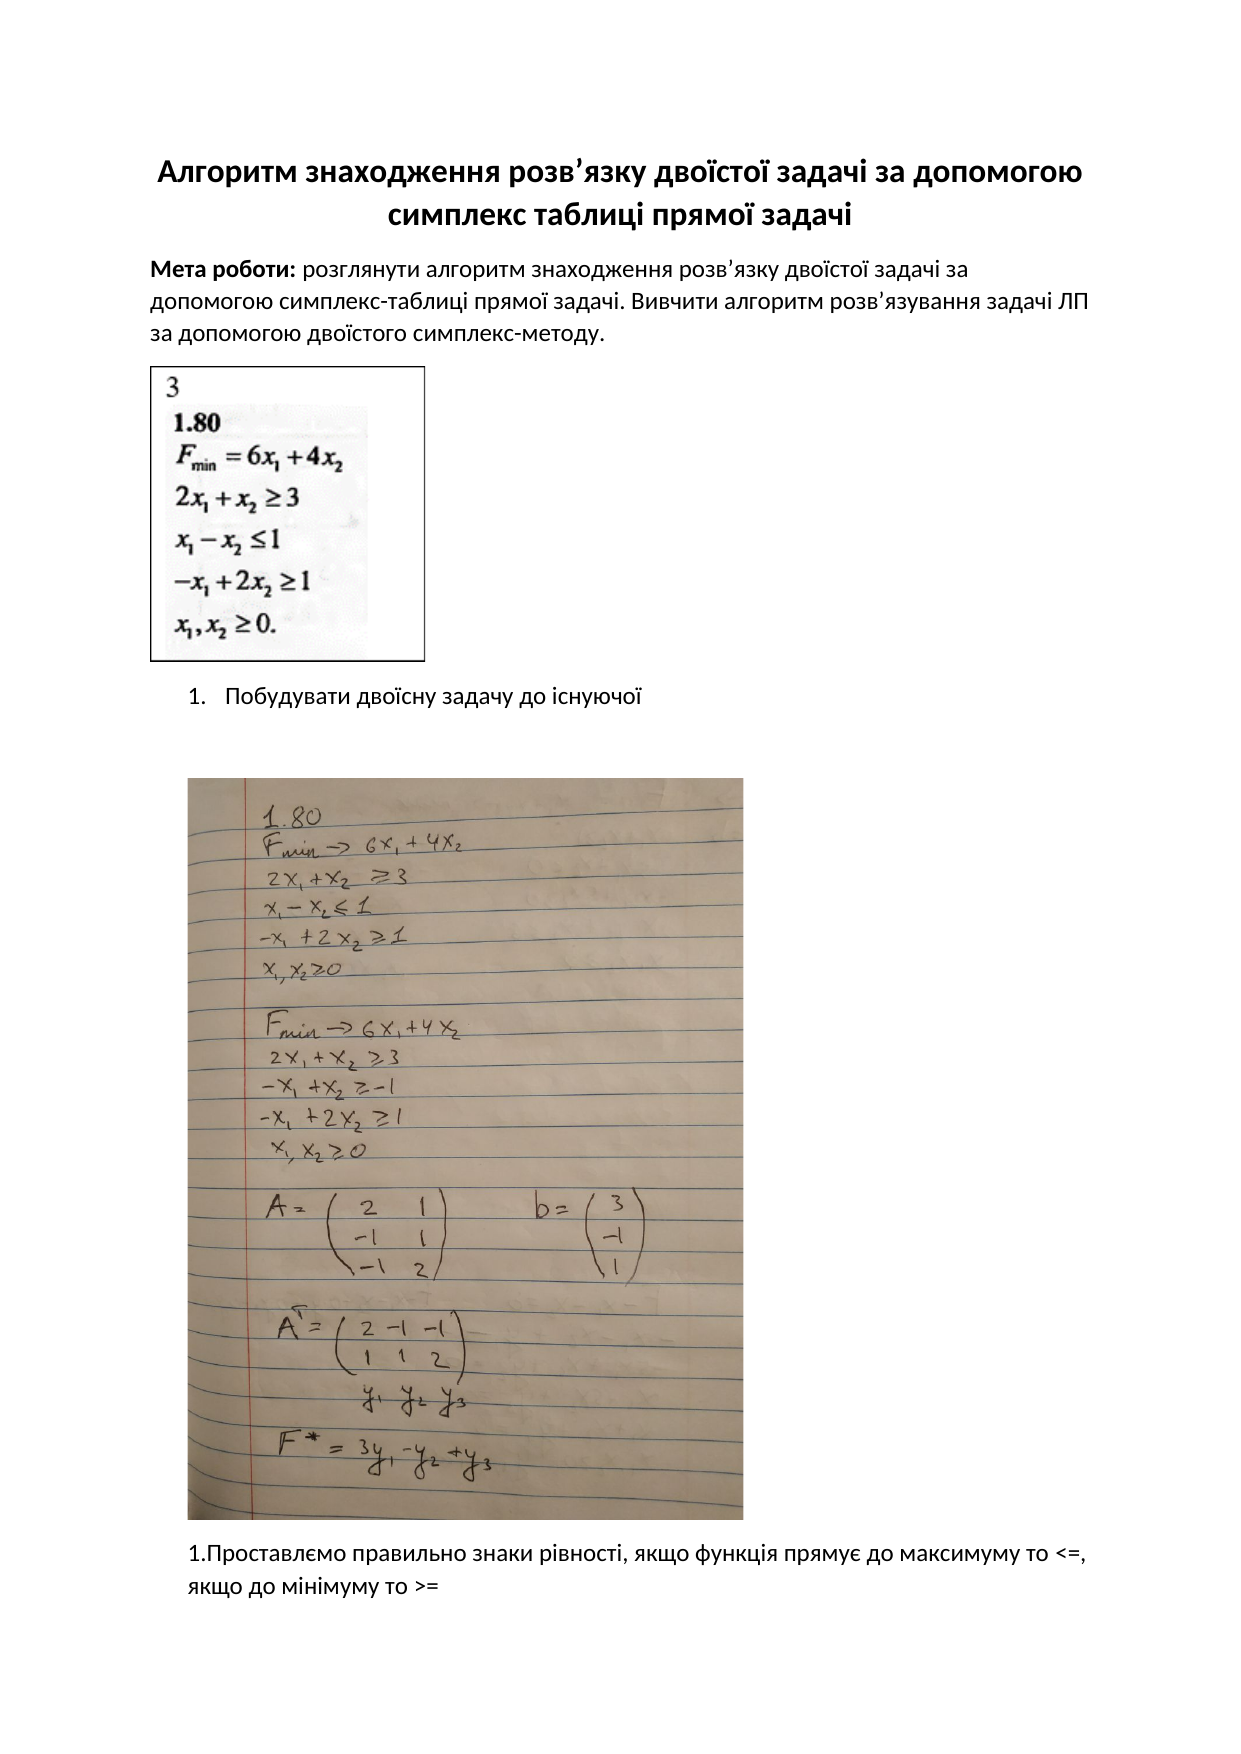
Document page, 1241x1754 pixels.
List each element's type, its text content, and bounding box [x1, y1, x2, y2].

text Алгоритм знаходження розв’язку двоїстої задачі за допомогою симплекс таблиці прямої задачі [150, 150, 1090, 234]
list Побудувати двоїсну задачу до існуючої [187, 680, 1090, 711]
text Мета роботи: розглянути алгоритм знаходження розв’язку двоїстої задачі за допомогою симплекс-таблиці прямої задачі. Вивчити алгоритм розв’язування задачі ЛП за допомогою двоїстого симплекс-методу. [150, 253, 1090, 348]
picture [150, 366, 426, 662]
picture [187, 778, 744, 1520]
text 1.Проставлємо правильно знаки рівності, якщо функція прямує до максимуму то <=, якщо до мінімуму то >= [187, 1537, 1090, 1600]
